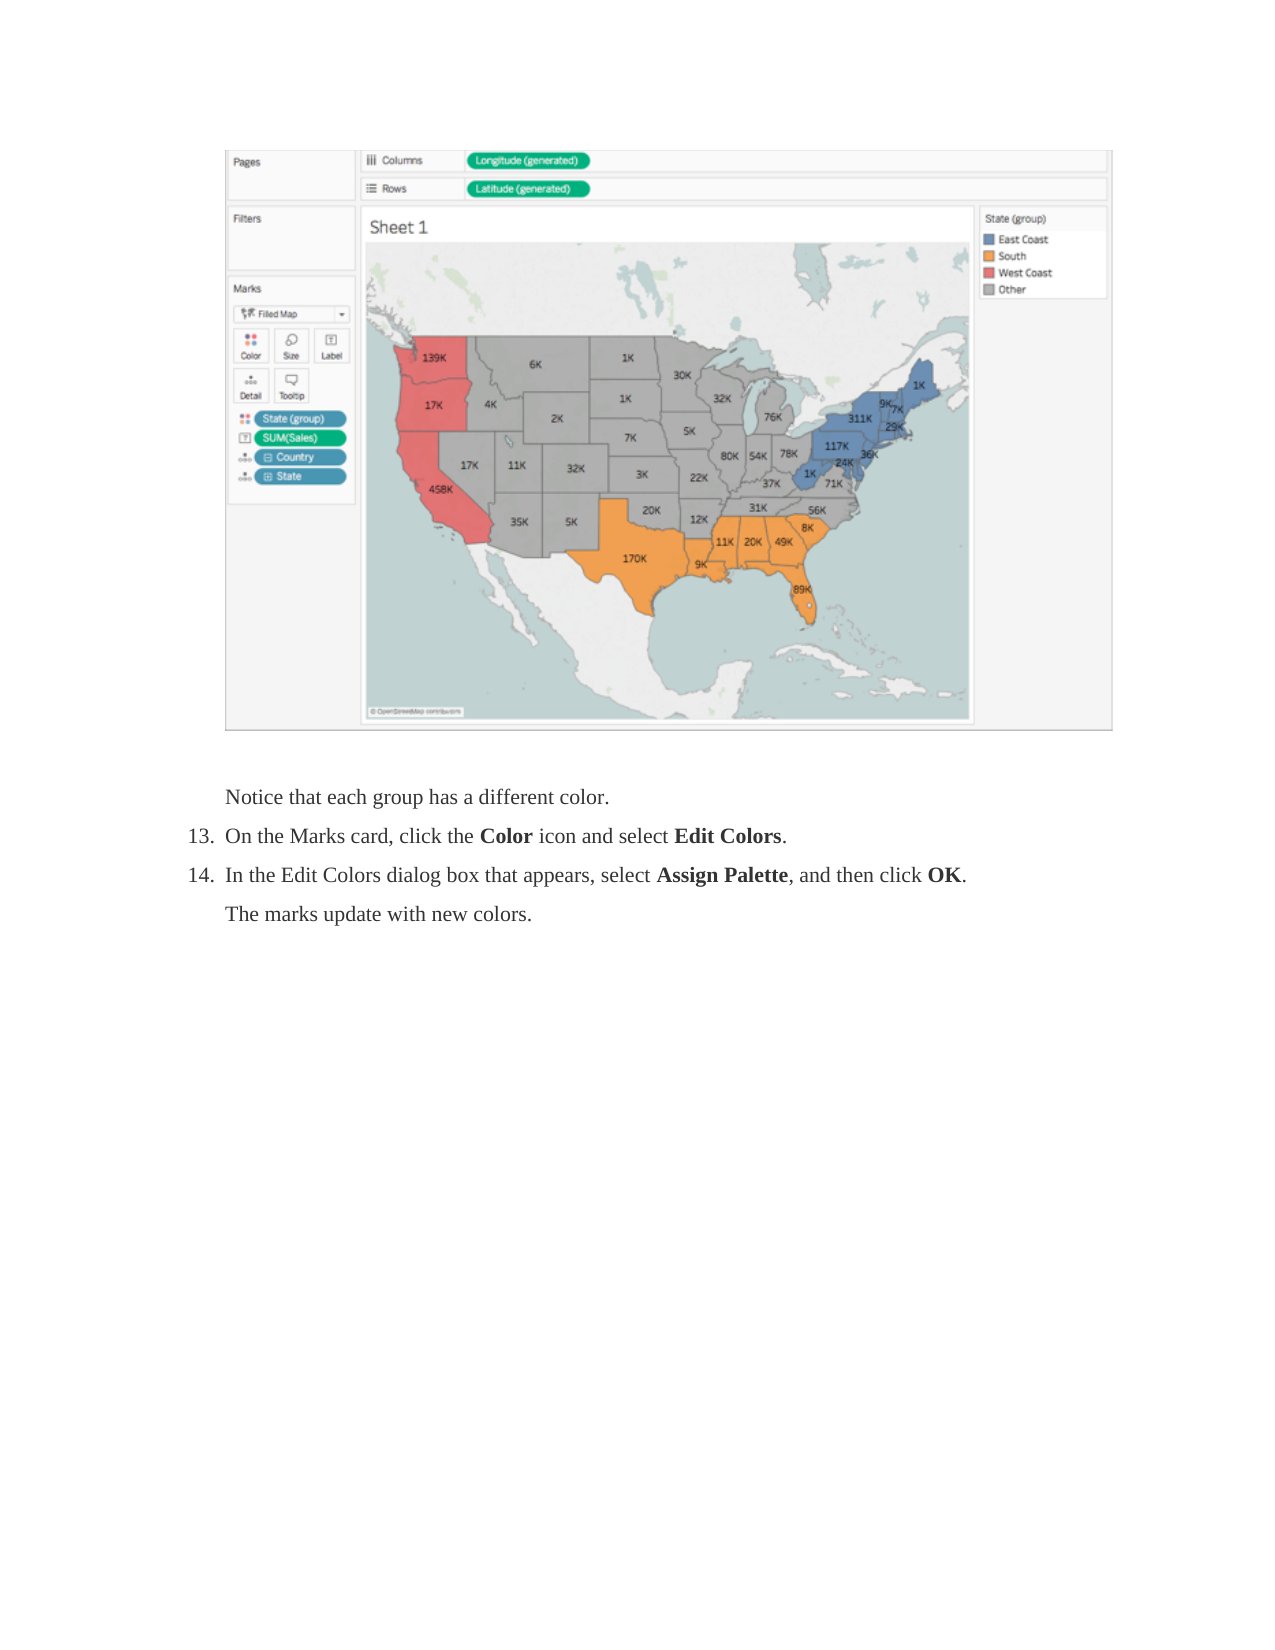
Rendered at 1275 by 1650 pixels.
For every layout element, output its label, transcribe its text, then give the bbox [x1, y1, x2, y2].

list In the Edit Colors dialog box that appears, select Assign Palette, and then click OK. [187, 862, 1125, 887]
list On the Marks card, click the Color icon and select Edit Colors. [187, 823, 1125, 848]
text The marks update with new colors. [225, 901, 1125, 927]
picture [225, 150, 1113, 731]
text Notice that each group has a different color. [225, 784, 1125, 809]
